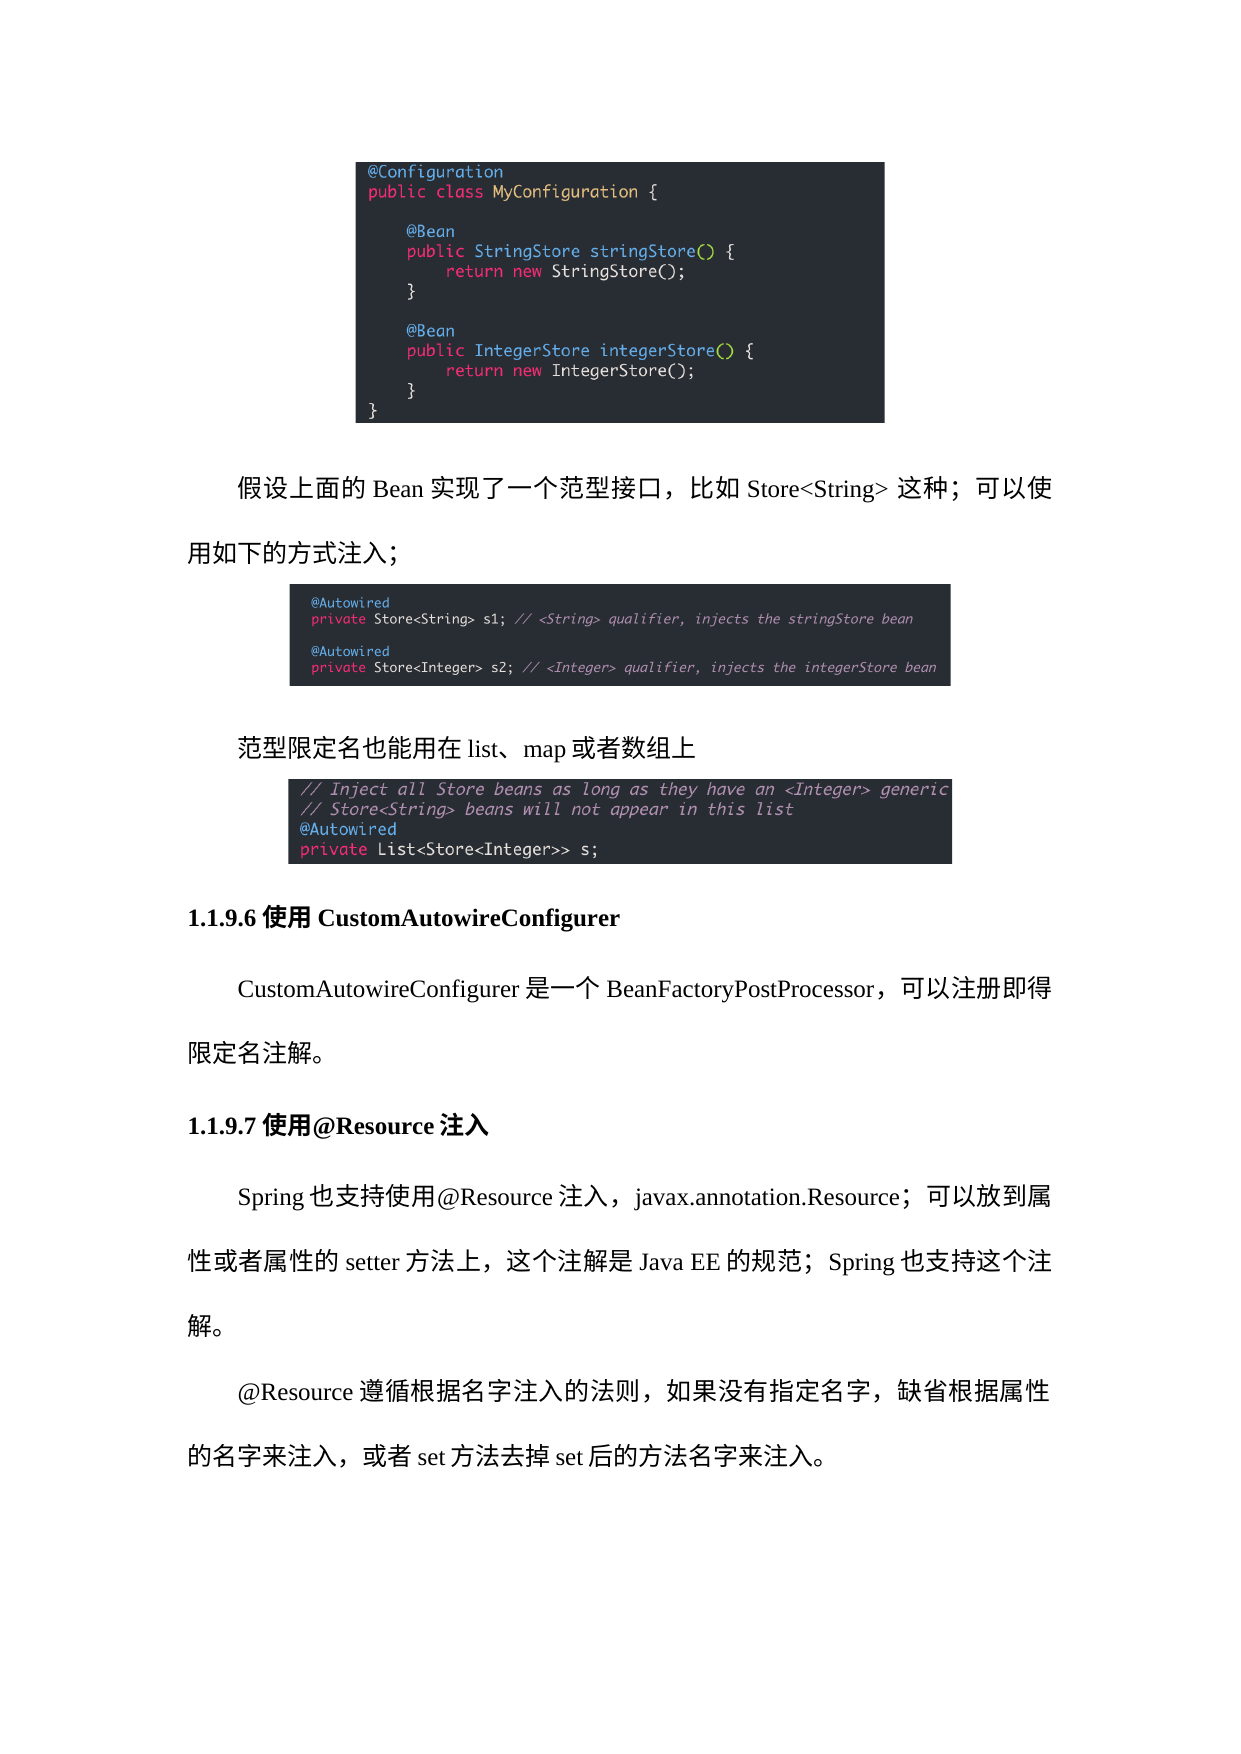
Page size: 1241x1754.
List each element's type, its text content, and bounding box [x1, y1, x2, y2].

picture [289, 584, 951, 686]
text @Resource遵循根据名字注入的法则，如果没有指定名字，缺省根据属性的名字来注入，或者set方法去掉set后的方法名字来注入。 [187, 1357, 1053, 1487]
picture [288, 779, 953, 864]
text 假设上面的Bean实现了一个范型接口，比如Store<String> 这种；可以使用如下的方式注入； [187, 454, 1053, 584]
text CustomAutowireConfigurer是一个BeanFactoryPostProcessor，可以注册即得限定名注解。 [187, 954, 1053, 1084]
picture [355, 162, 885, 423]
text Spring也支持使用@Resource注入，javax.annotation.Resource；可以放到属性或者属性的setter方法上，这个注解是Java EE的规范；Spring也支持这个注解。 [187, 1162, 1053, 1357]
text 范型限定名也能用在list、map或者数组上 [187, 714, 1053, 779]
subtitle 1.1.9.7 使用@Resource注入 [187, 1091, 1053, 1156]
subtitle 1.1.9.6 使用CustomAutowireConfigurer [187, 883, 1053, 948]
